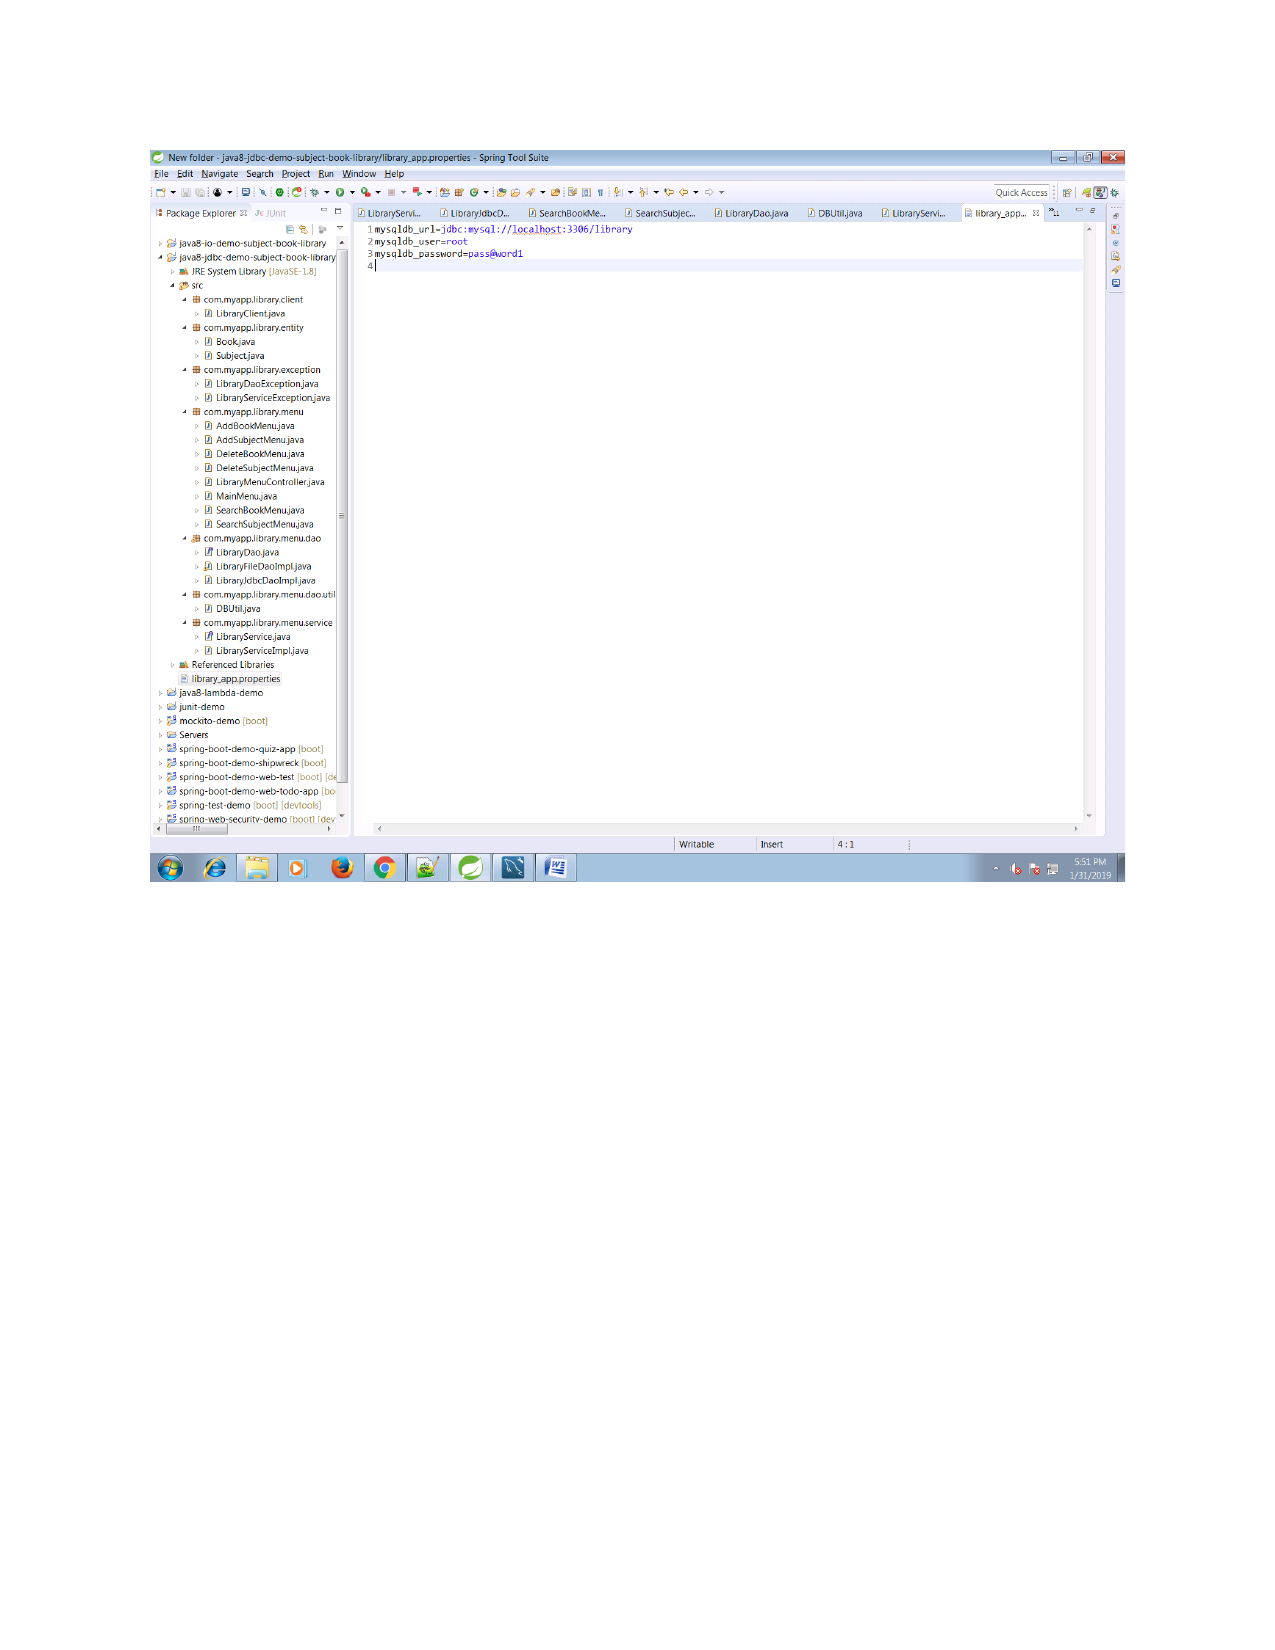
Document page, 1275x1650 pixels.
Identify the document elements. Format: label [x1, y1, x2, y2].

picture [150, 150, 1125, 882]
